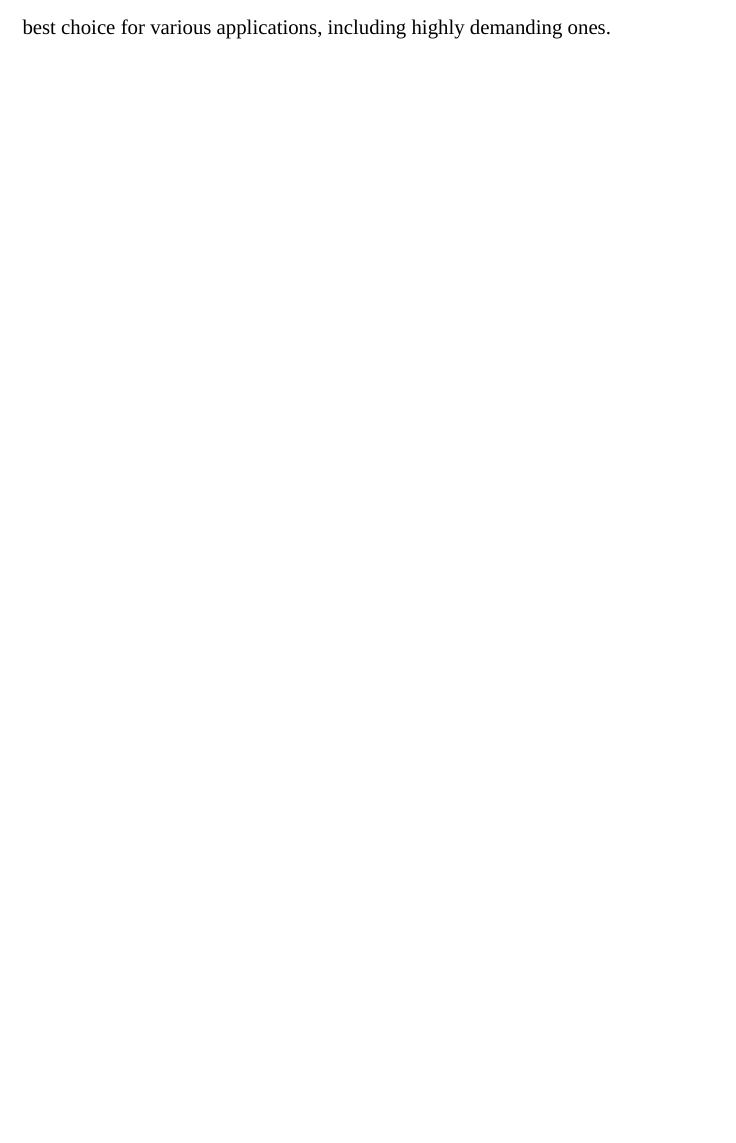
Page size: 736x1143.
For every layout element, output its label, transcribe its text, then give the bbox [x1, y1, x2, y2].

text best choice for various applications, including highly demanding ones. [22, 14, 735, 39]
